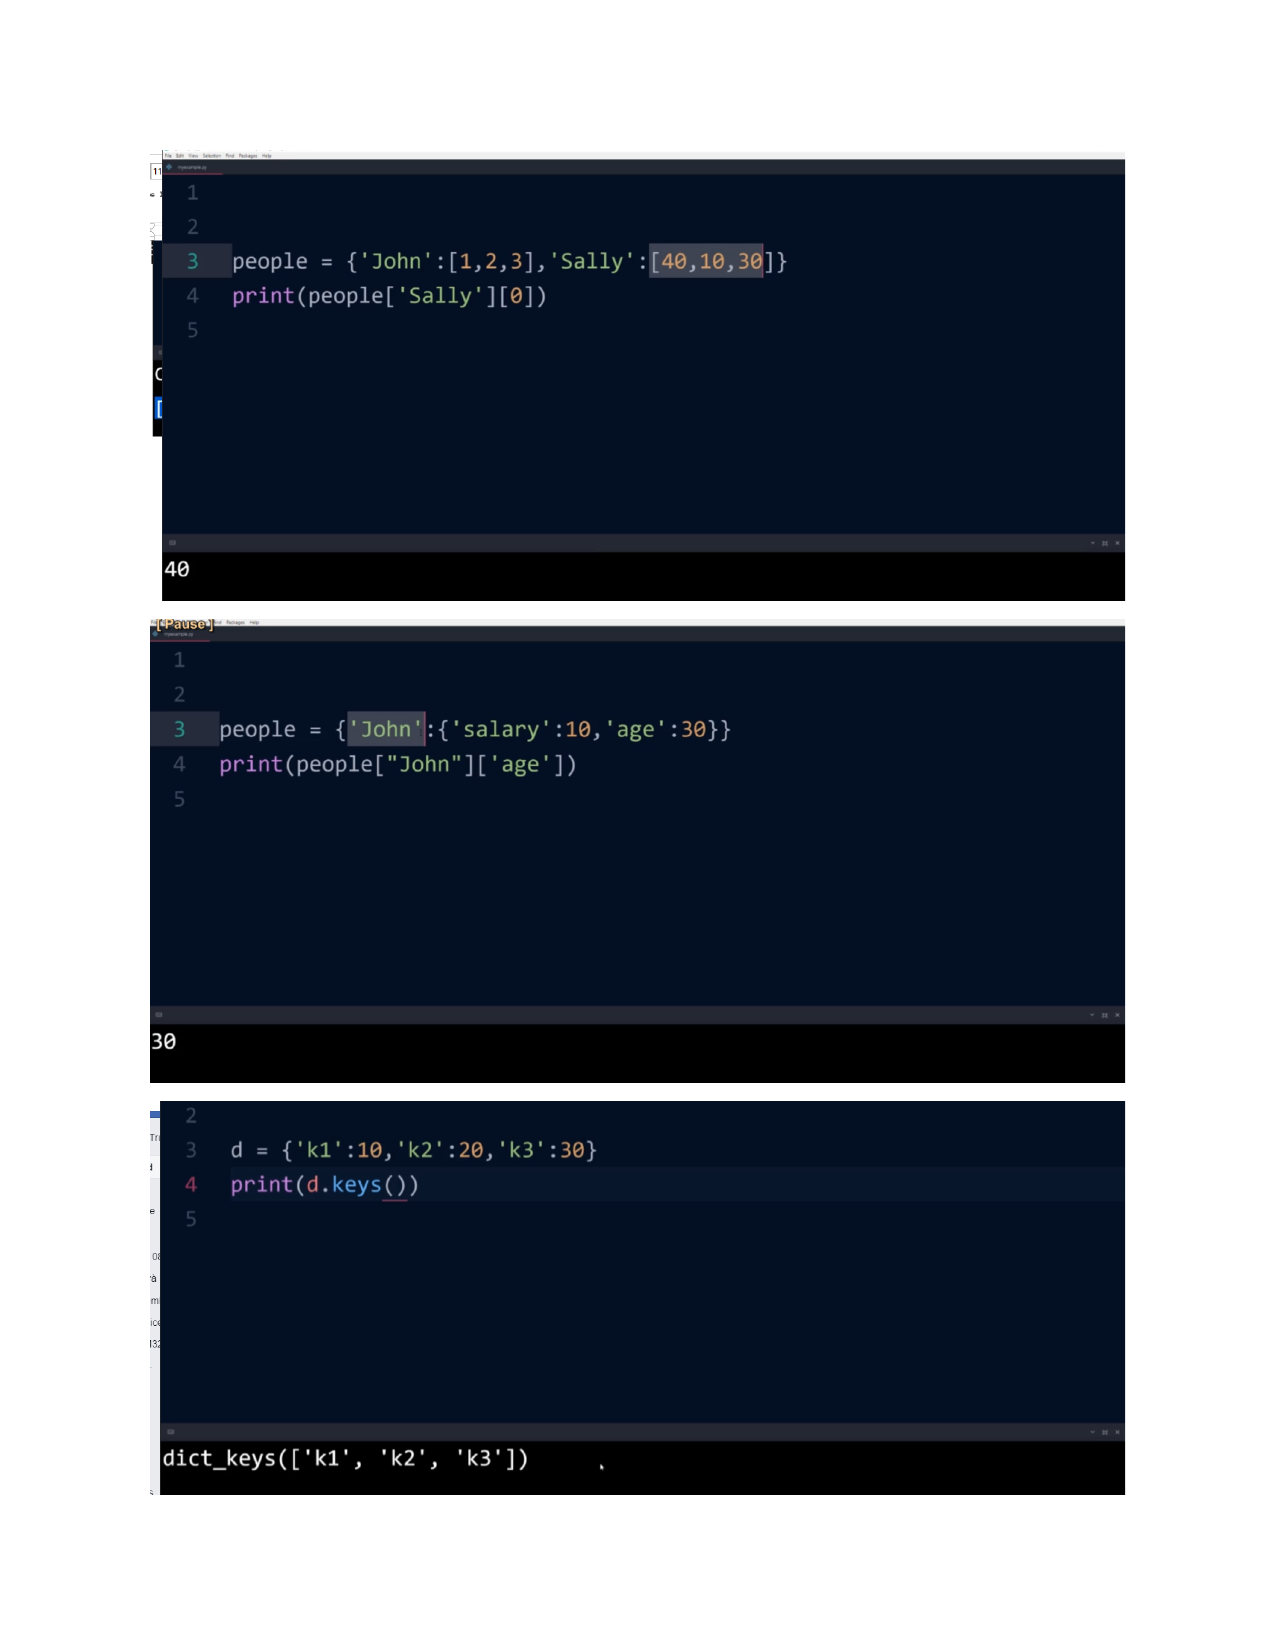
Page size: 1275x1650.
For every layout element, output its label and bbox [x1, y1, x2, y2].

picture [150, 1101, 1125, 1495]
picture [150, 619, 1125, 1083]
picture [150, 150, 1125, 601]
